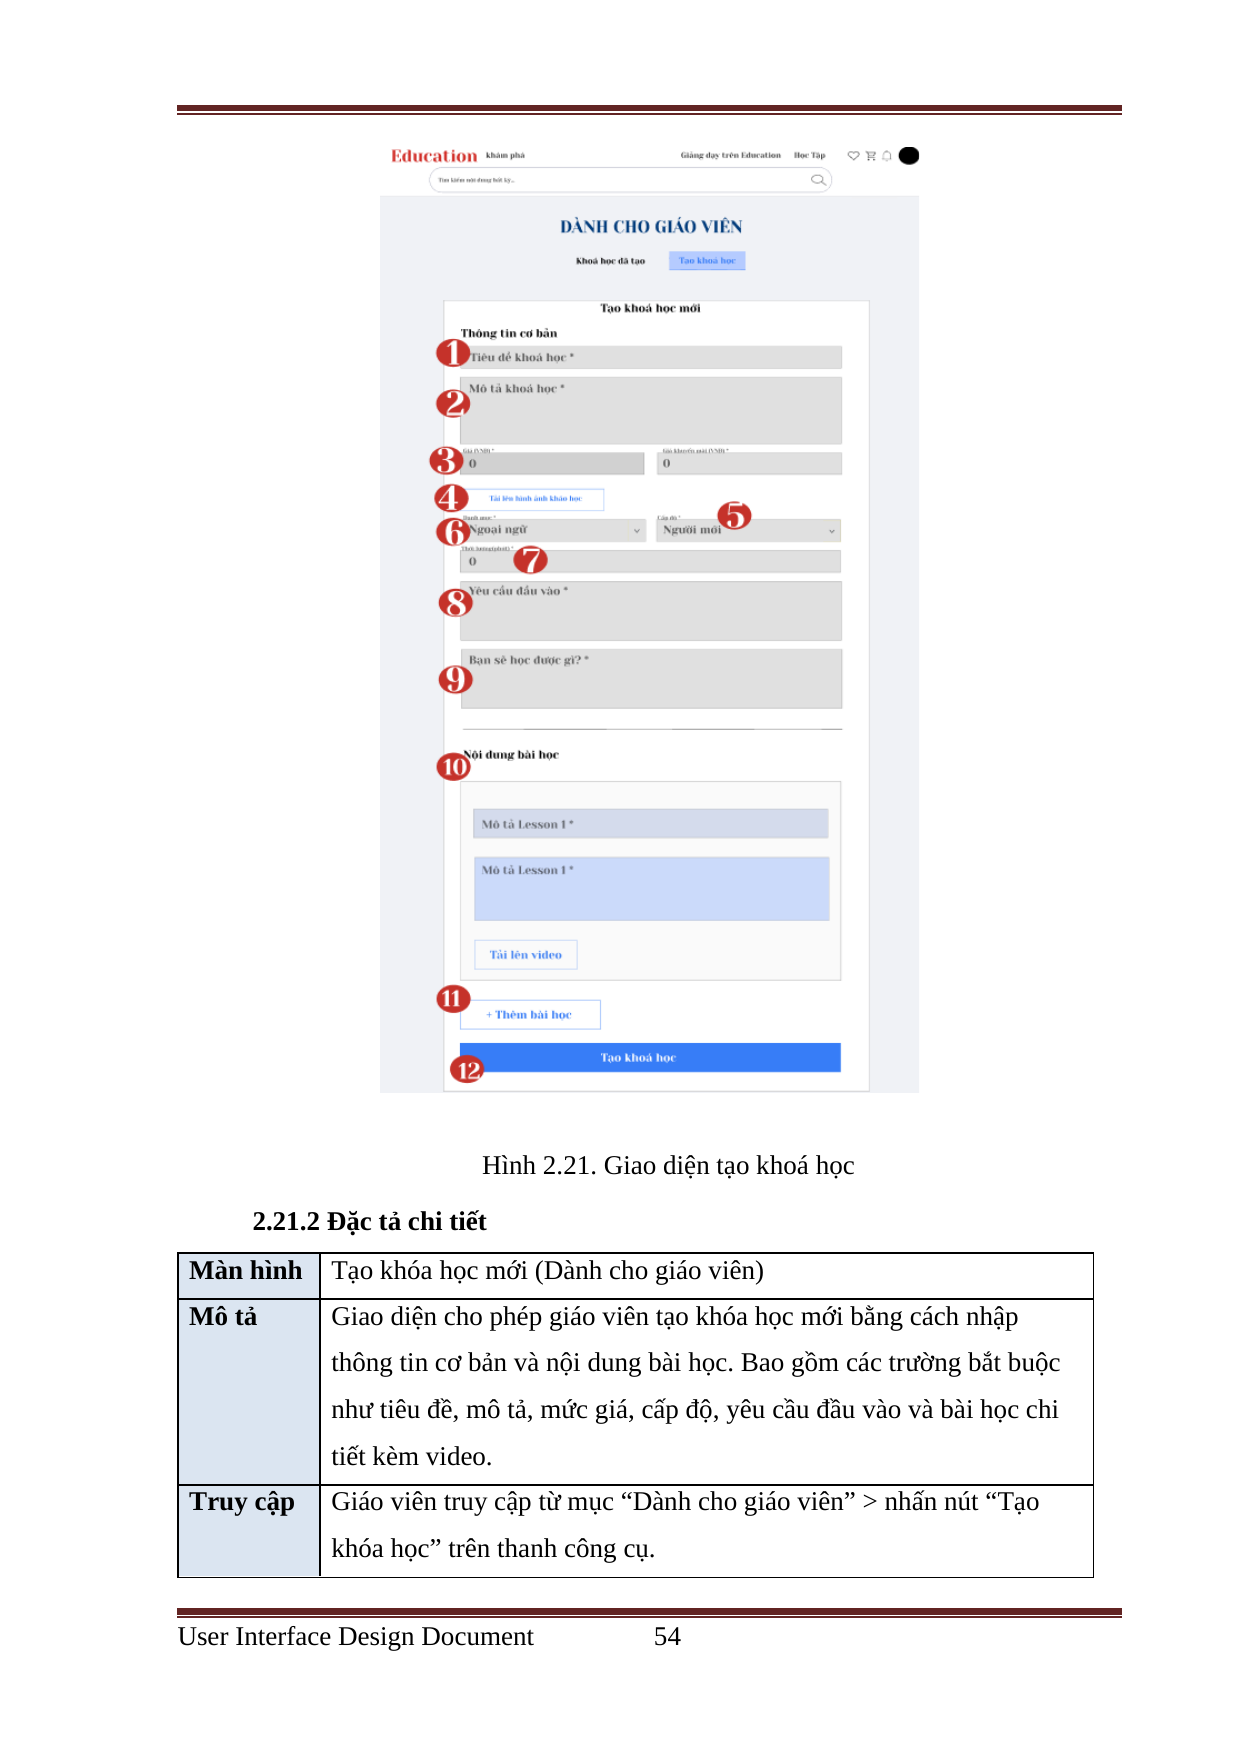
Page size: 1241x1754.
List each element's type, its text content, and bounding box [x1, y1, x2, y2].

table_header Màn hình [179, 1254, 319, 1298]
text 2.21.2 Đặc tả chi tiết [252, 1206, 1122, 1237]
table_cell Mô tả [179, 1300, 319, 1484]
table_cell Truy cập [179, 1486, 319, 1576]
table_cell Giao diện cho phép giáo viên tạo khóa học mới bằng cách nhập thông tin cơ bản và nội dung bài học. Bao gồm các trường bắt buộc như tiêu đề, mô tả, mức giá, cấp độ, yêu cầu đầu vào và bài học chi tiết kèm video. [321, 1300, 1093, 1484]
table_cell Giáo viên truy cập từ mục “Dành cho giáo viên” > nhấn nút “Tạo khóa học” trên thanh công cụ. [321, 1486, 1093, 1576]
table_header Tạo khóa học mới (Dành cho giáo viên) [321, 1254, 1093, 1298]
list Hình 2.21. Giao diện tạo khoá học [215, 1149, 1122, 1180]
